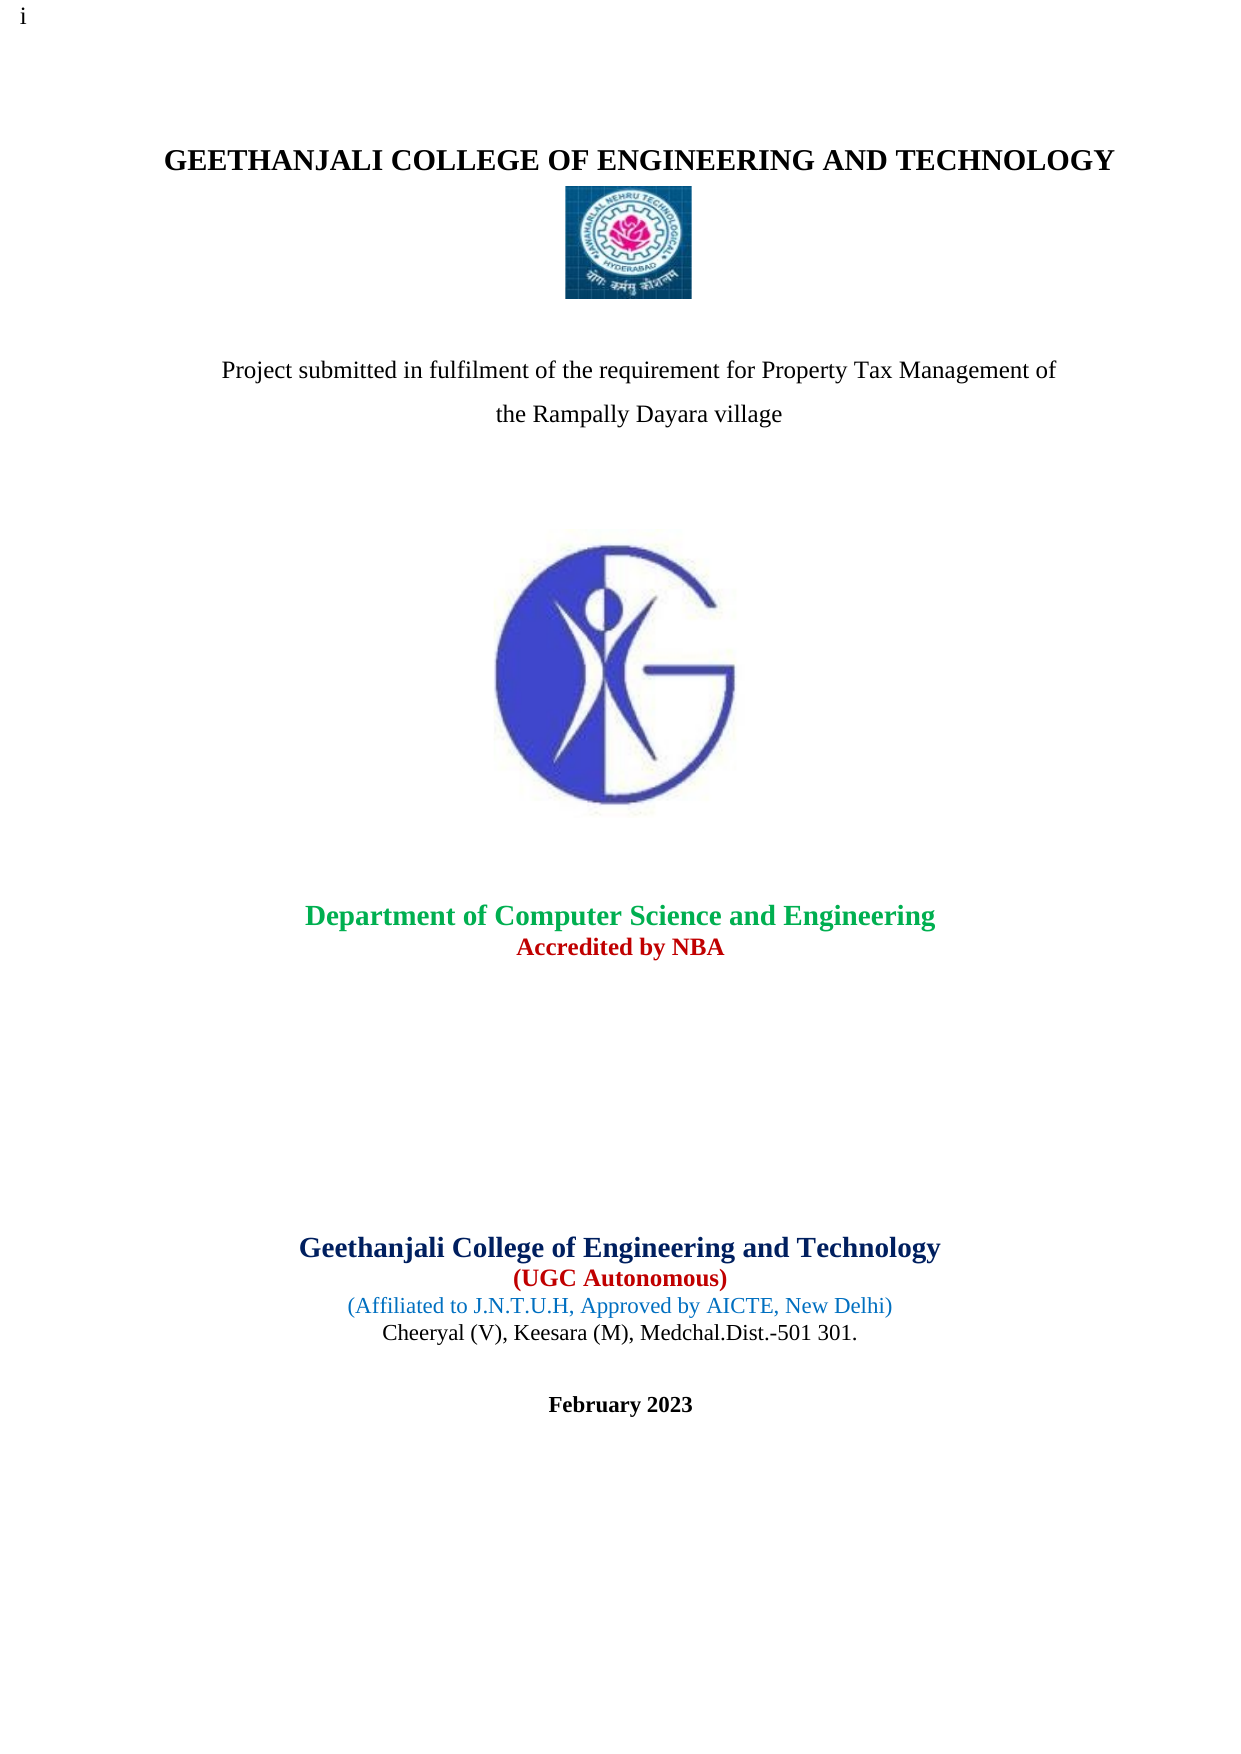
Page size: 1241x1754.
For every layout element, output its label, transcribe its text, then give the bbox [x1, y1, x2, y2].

text Accredited by NBA [172, 932, 1069, 961]
picture [493, 529, 745, 818]
text February 2023 [172, 1391, 1069, 1417]
text (UGC Autonomous) [172, 1264, 1069, 1293]
text Department of Computer Science and Engineering [172, 899, 1069, 932]
text GEETHANJALI COLLEGE OF ENGINEERING AND TECHNOLOGY [139, 142, 1140, 176]
text Project submitted in fulfilment of the requirement for Property Tax Management of the Rampally Dayara village [209, 356, 1069, 427]
text Geethanjali College of Engineering and Technology [171, 1230, 1069, 1264]
text (Affiliated to J.N.T.U.H, Approved by AICTE, New Delhi) Cheeryal (V), Keesara (M), Medchal.Dist.-501 301. [316, 1293, 924, 1345]
picture [565, 186, 692, 299]
